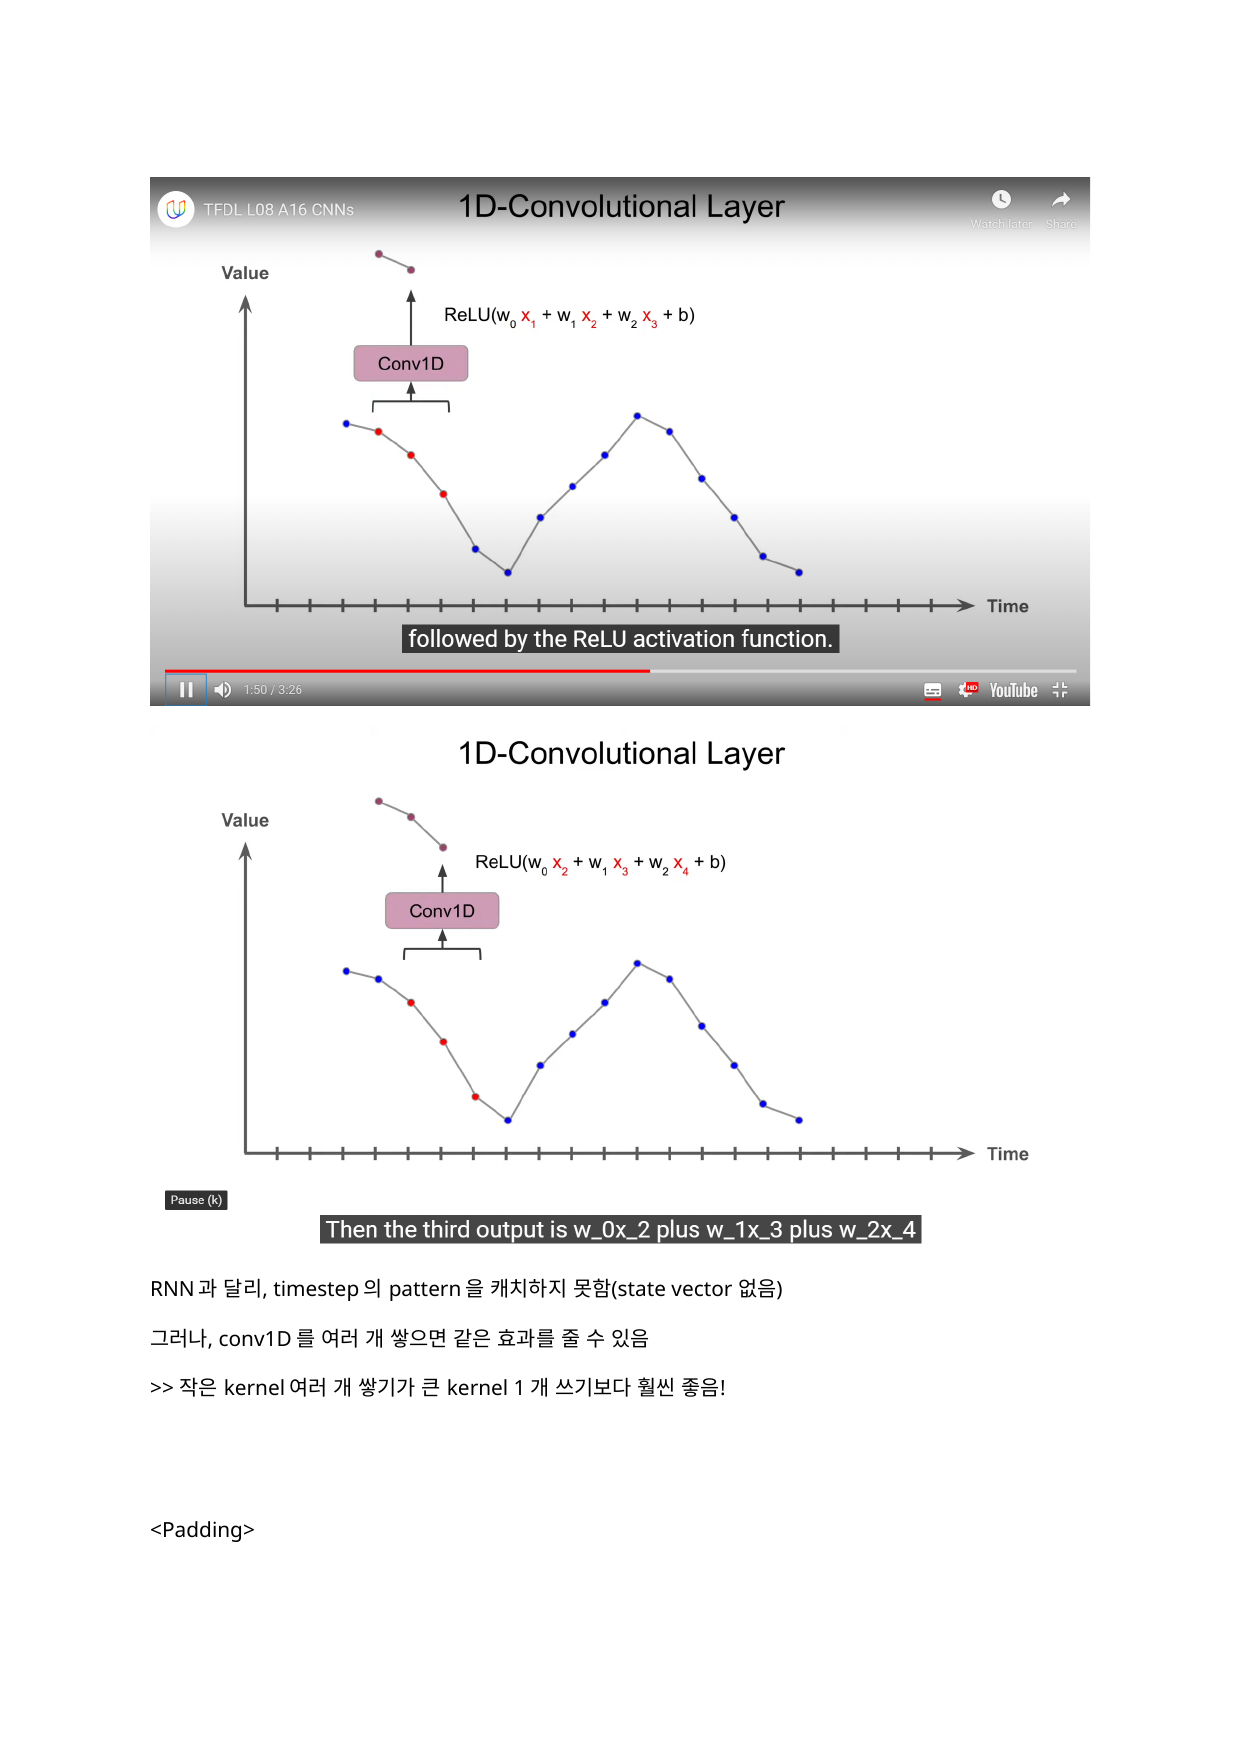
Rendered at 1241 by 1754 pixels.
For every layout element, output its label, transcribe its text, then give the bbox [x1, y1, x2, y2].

text RNN과 달리, timestep의 pattern을 캐치하지 못함(state vector 없음) [150, 1273, 1090, 1303]
picture [150, 177, 1091, 706]
text <Padding> [150, 1515, 1090, 1544]
text >> 작은 kernel여러 개 쌓기가 큰 kernel 1개 쓰기보다 훨씬 좋음! [150, 1371, 1090, 1402]
picture [150, 725, 1091, 1254]
text 그러나, conv1D를 여러 개 쌓으면 같은 효과를 줄 수 있음 [150, 1322, 1090, 1352]
